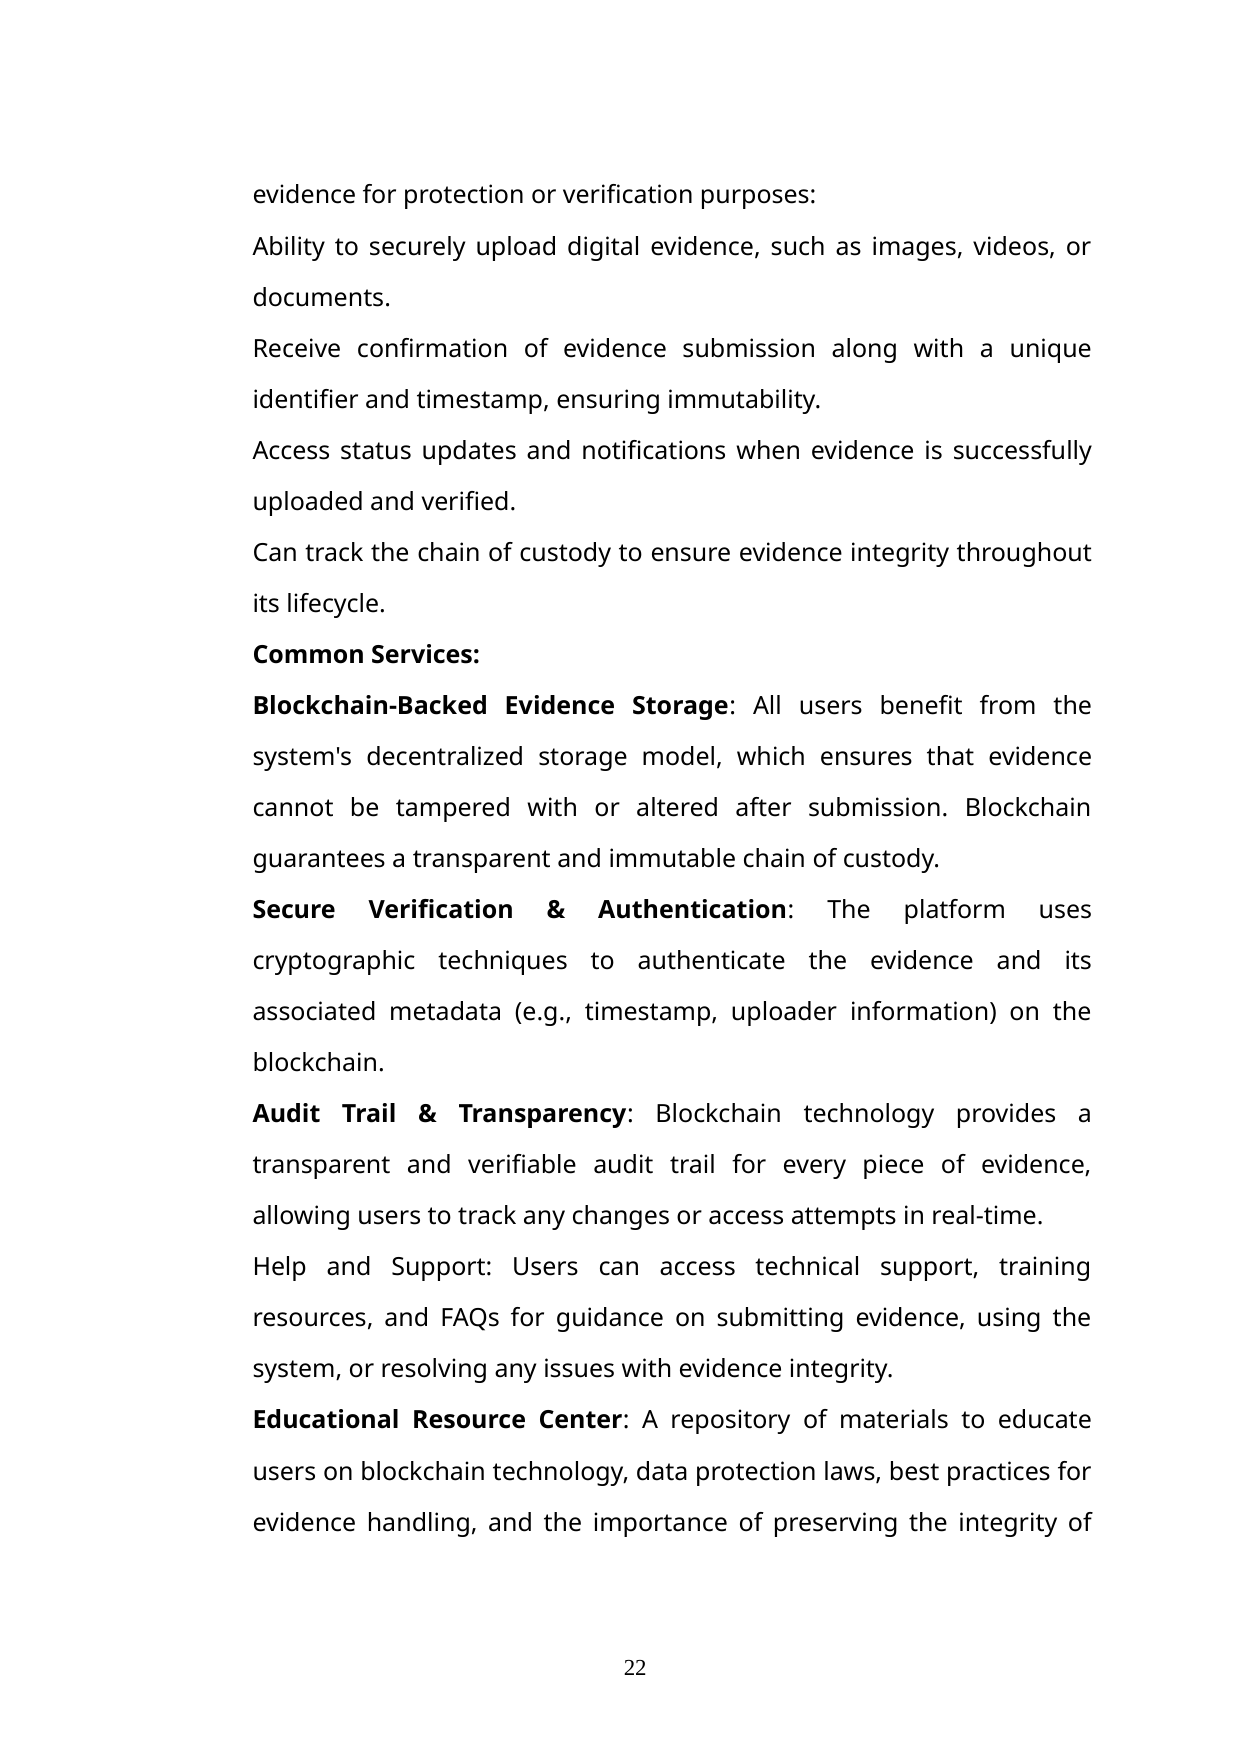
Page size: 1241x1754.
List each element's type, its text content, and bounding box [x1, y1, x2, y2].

text Audit Trail & Transparency: Blockchain technology provides a transparent and verifiable audit trail for every piece of evidence, allowing users to track any changes or access attempts in real-time. [252, 1147, 1092, 1283]
text Secure Verification & Authentication: The platform uses cryptographic techniques to authenticate the evidence and its associated metadata (e.g., timestamp, uploader information) on the blockchain. [252, 943, 1092, 1130]
text Blockchain-Backed Evidence Storage: All users benefit from the system's decentralized storage model, which ensures that evidence cannot be tampered with or altered after submission. Blockchain guarantees a transparent and immutable chain of custody. [252, 739, 1092, 926]
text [252, 1453, 1092, 1538]
text Help and Support: Users can access technical support, training resources, and FAQs for guidance on submitting evidence, using the system, or resolving any issues with evidence integrity. [252, 1300, 1092, 1436]
text Ability to securely upload digital evidence, such as images, videos, or documents. [252, 279, 1092, 364]
text Access status updates and notifications when evidence is successfully uploaded and verified. [252, 483, 1092, 568]
text Common Services: [252, 688, 1092, 722]
text Can track the chain of custody to ensure evidence integrity throughout its lifecycle. [252, 586, 1092, 671]
text General User (Evidence Submitter): General users can submit evidence for protection or verification purposes: [252, 177, 1092, 262]
text Receive confirmation of evidence submission along with a unique identifier and timestamp, ensuring immutability. [252, 381, 1092, 466]
